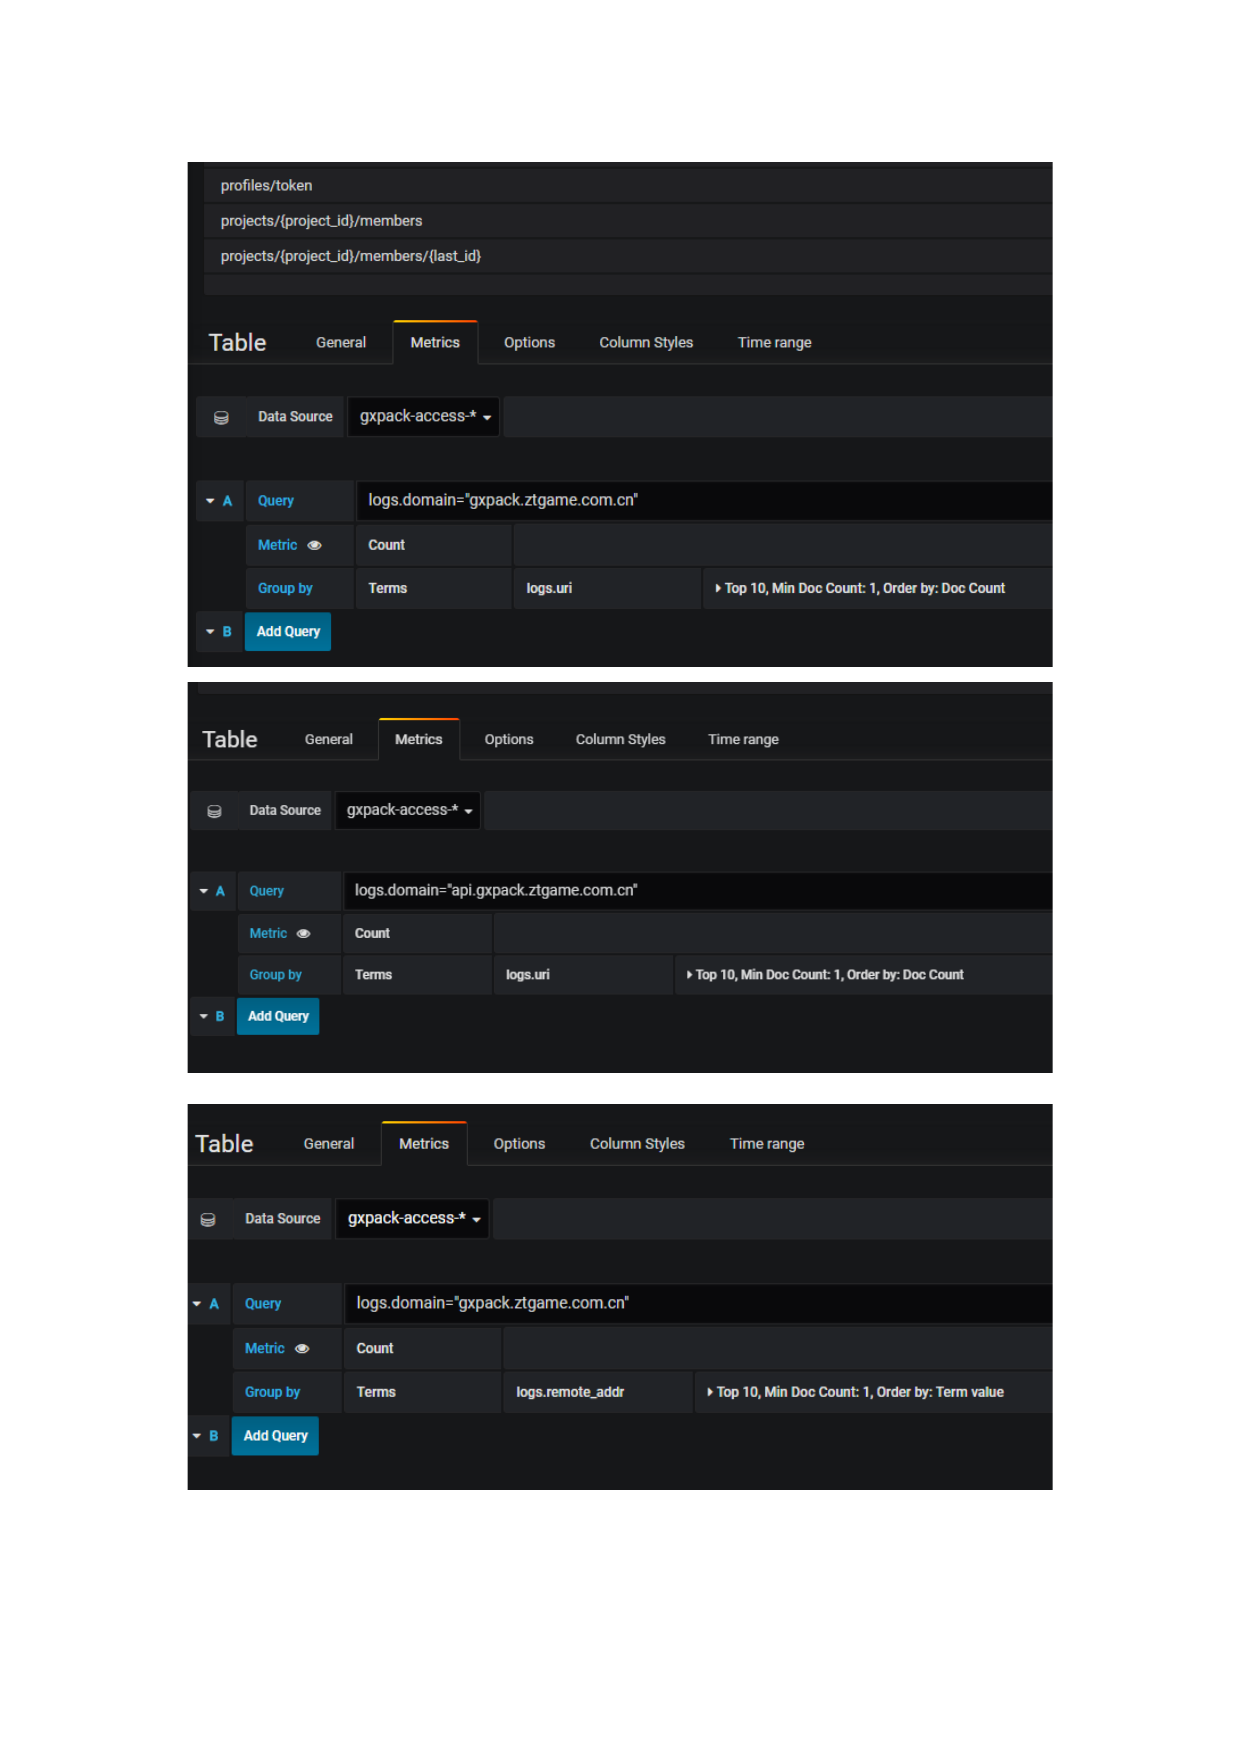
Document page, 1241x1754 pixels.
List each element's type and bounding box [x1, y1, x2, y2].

picture [187, 162, 1053, 667]
picture [187, 682, 1053, 1073]
picture [187, 1104, 1053, 1490]
